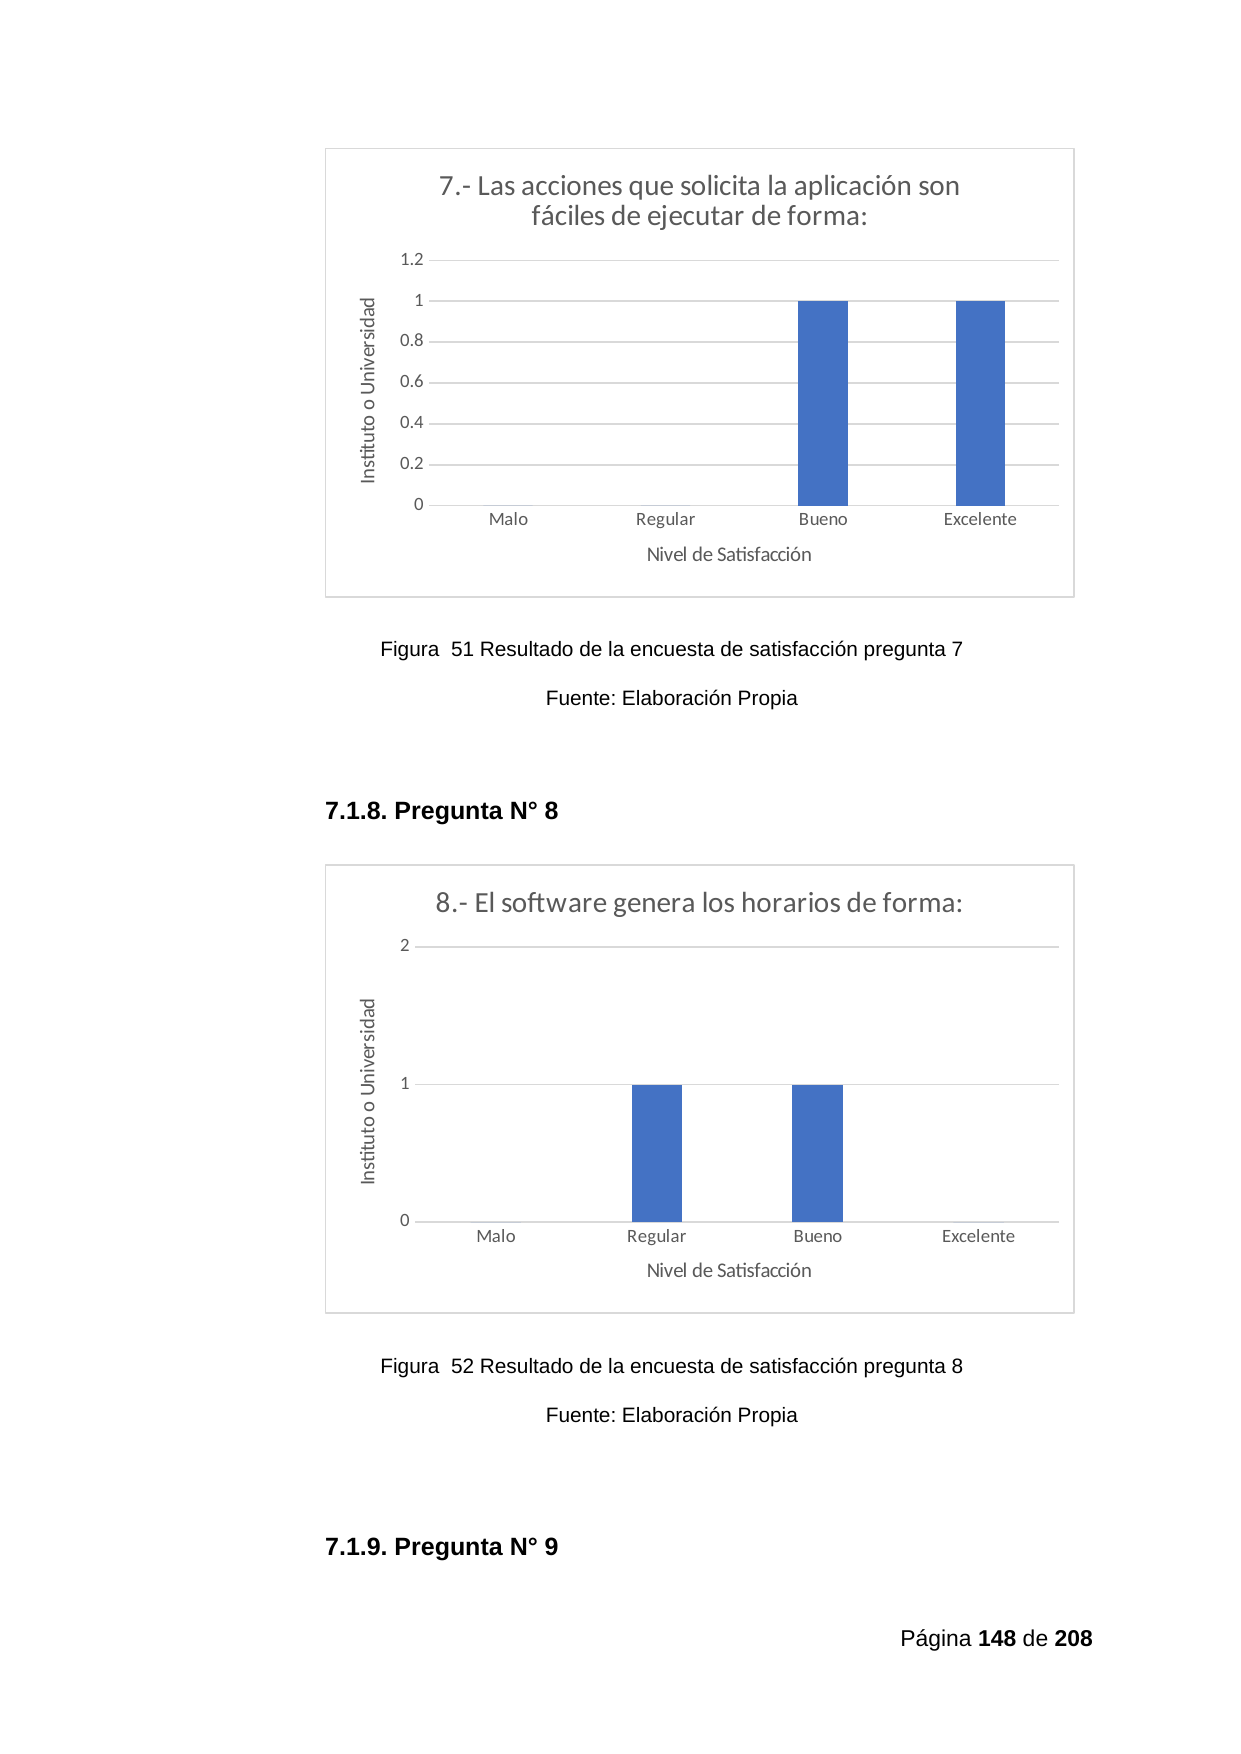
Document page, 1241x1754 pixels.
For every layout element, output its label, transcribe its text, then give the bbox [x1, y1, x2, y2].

text Figura 58 Resultado de la encuesta de satisfacción pregunta 8 [177, 1353, 1092, 1377]
text 7.1.8. Pregunta N° 8 [251, 796, 1092, 825]
text Fuente: Elaboración Propia [177, 686, 1092, 710]
text Fuente: Elaboración Propia [177, 1402, 1092, 1426]
text 7.1.9. Pregunta N° 9 [251, 1531, 1092, 1560]
text Figura 57 Resultado de la encuesta de satisfacción pregunta 7 [177, 637, 1092, 661]
